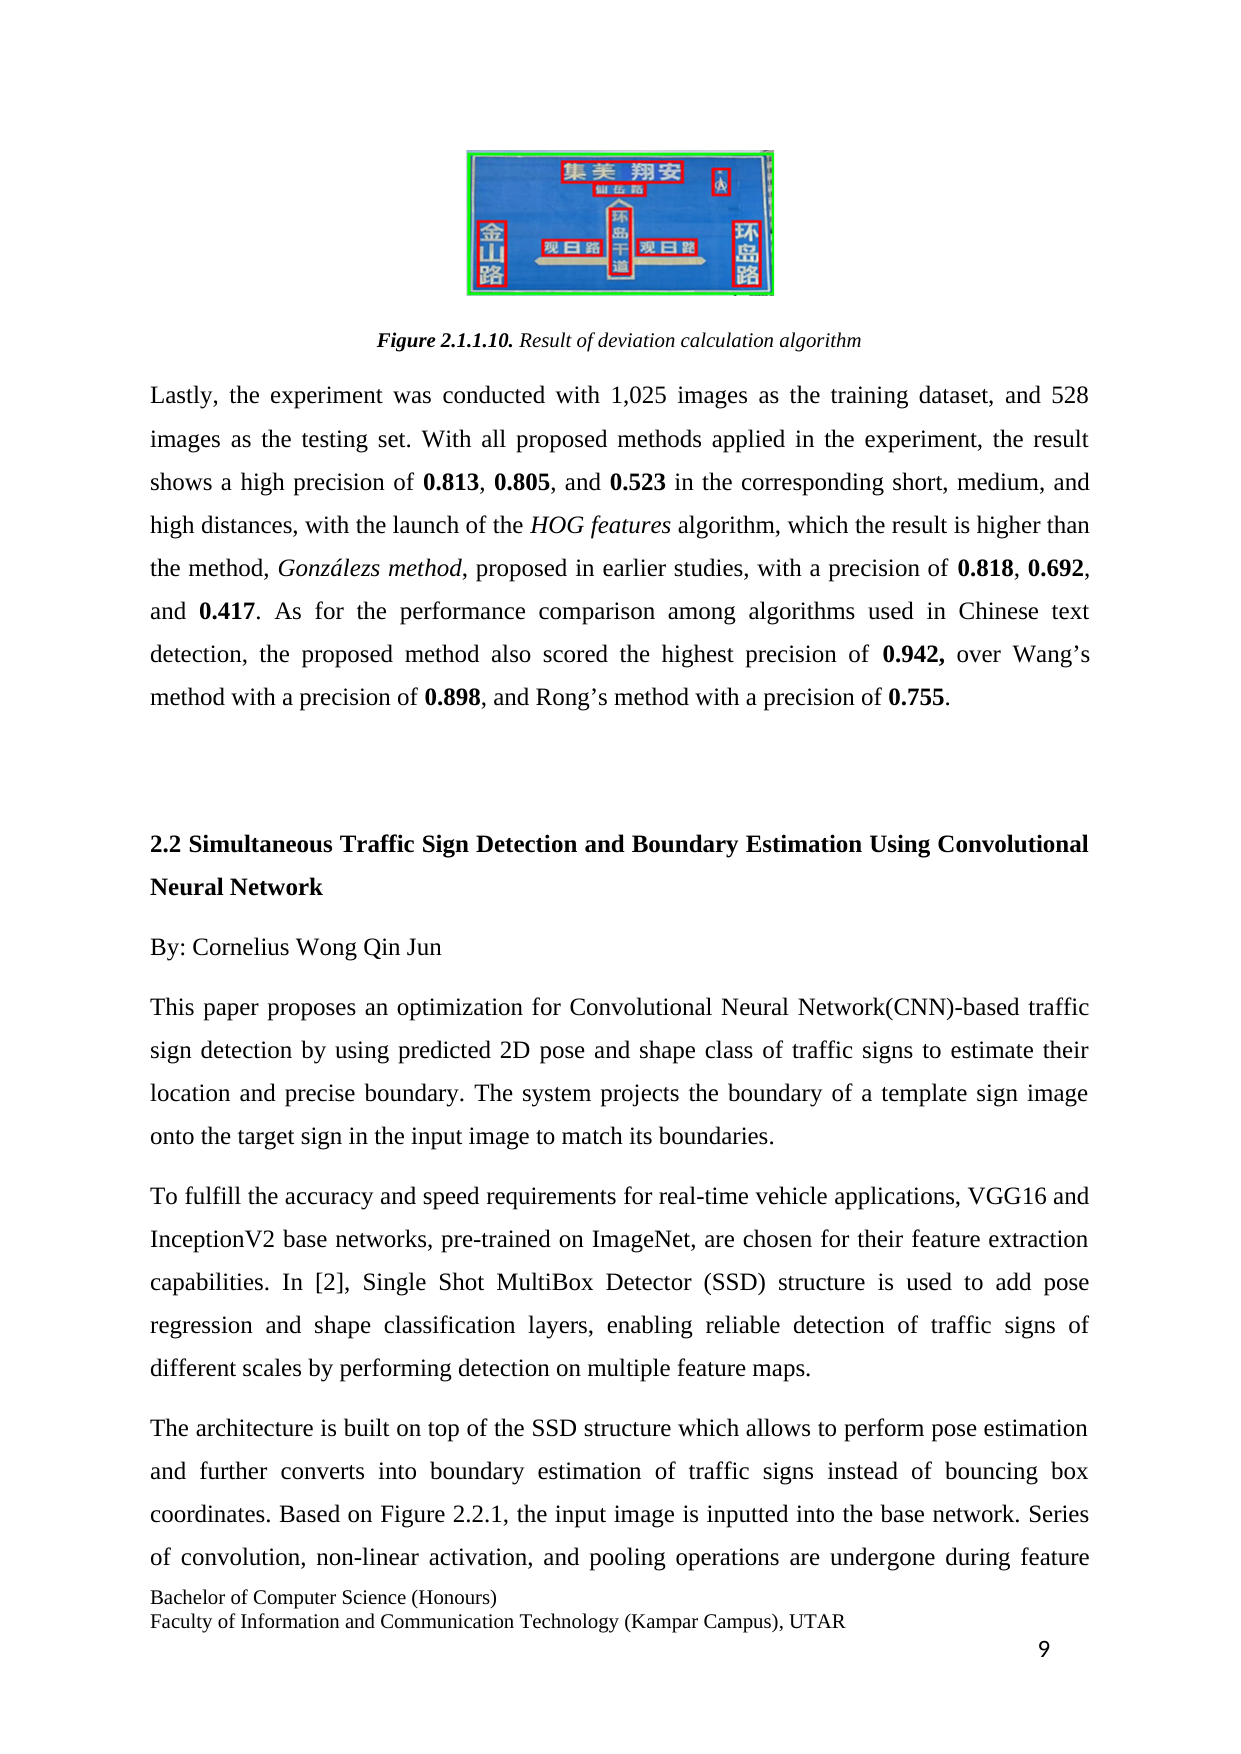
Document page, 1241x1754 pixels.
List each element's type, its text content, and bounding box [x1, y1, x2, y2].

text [150, 1413, 1090, 1571]
text Figure 2.1.1.10. Result of deviation calculation algorithm [150, 328, 1090, 352]
text 2.2 Simultaneous Traffic Sign Detection and Boundary Estimation Using Convolutional Neural Network [150, 829, 1090, 901]
text This paper proposes an optimization for Convolutional Neural Network(CNN)-based traffic sign detection by using predicted 2D pose and shape class of traffic signs to estimate their location and precise boundary. The system projects the boundary of a template sign image onto the target sign in the input image to match its boundaries. [150, 992, 1090, 1150]
text To fulfill the accuracy and speed requirements for real-time vehicle applications, VGG16 and InceptionV2 base networks, pre-trained on ImageNet, are chosen for their feature extraction capabilities. In [2], Single Shot MultiBox Detector (SSD) structure is used to add pose regression and shape classification layers, enabling reliable detection of traffic signs of different scales by performing detection on multiple feature maps. [150, 1181, 1090, 1382]
text Lastly, the experiment was conducted with 1,025 images as the training dataset, and 528 images as the testing set. With all proposed methods applied in the experiment, the result shows a high precision of 0.813, 0.805, and 0.523 in the corresponding short, medium, and high distances, with the launch of the HOG features algorithm, which the result is higher than the method, Gonzálezs method, proposed in earlier studies, with a precision of 0.818, 0.692, and 0.417. As for the performance comparison among algorithms used in Chinese text detection, the proposed method also scored the highest precision of 0.942, over Wang’s method with a precision of 0.898, and Rong’s method with a precision of 0.755. [150, 381, 1090, 711]
picture [466, 150, 775, 296]
text By: Cornelius Wong Qin Jun [150, 932, 1090, 961]
